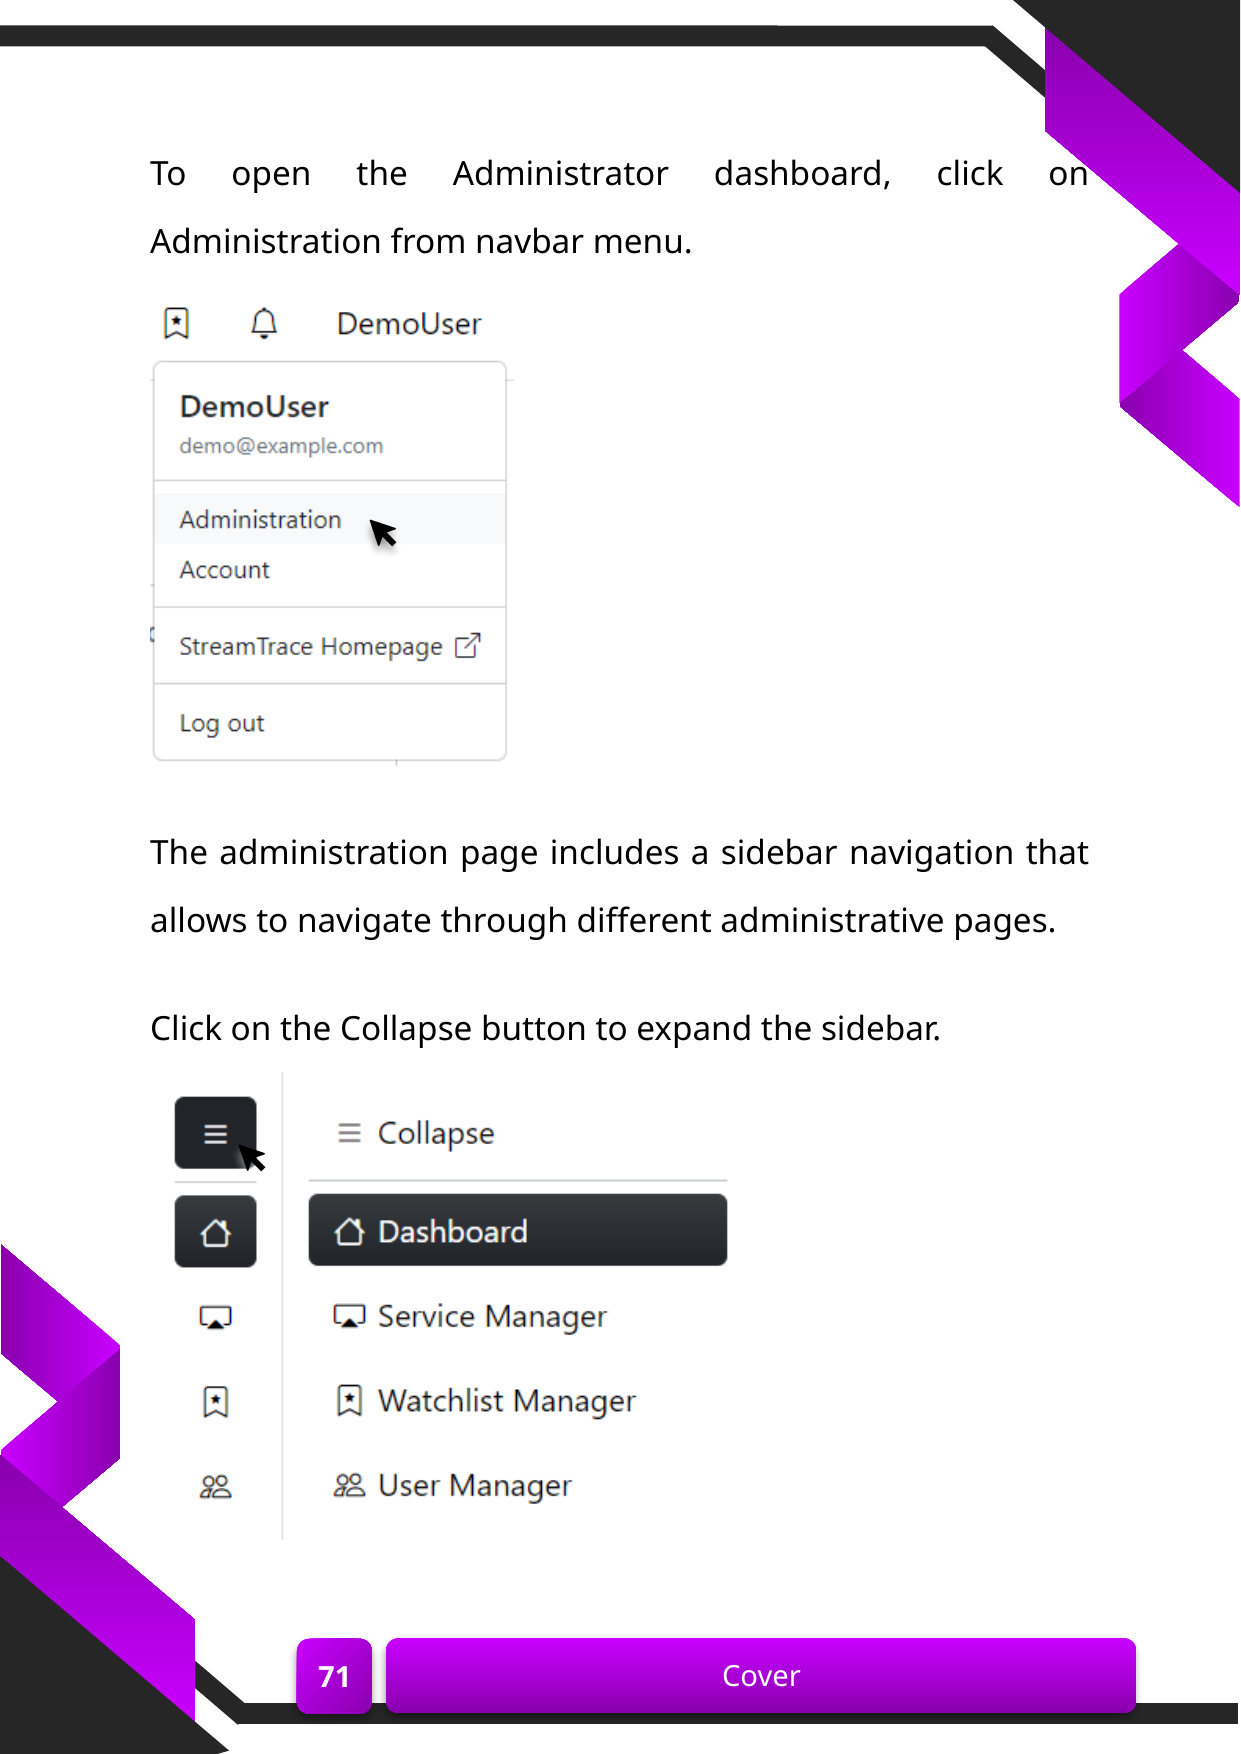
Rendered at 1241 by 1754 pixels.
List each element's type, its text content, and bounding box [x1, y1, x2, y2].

picture [150, 286, 515, 766]
text The administration page includes a sidebar navigation that allows to navigate through different administrative pages. [150, 828, 1090, 942]
text Click on the Collapse button to expand the sidebar. [150, 1004, 1090, 1050]
picture [150, 1072, 750, 1540]
text To open the Administrator dashboard, click on Administration from navbar menu. [150, 150, 1090, 263]
